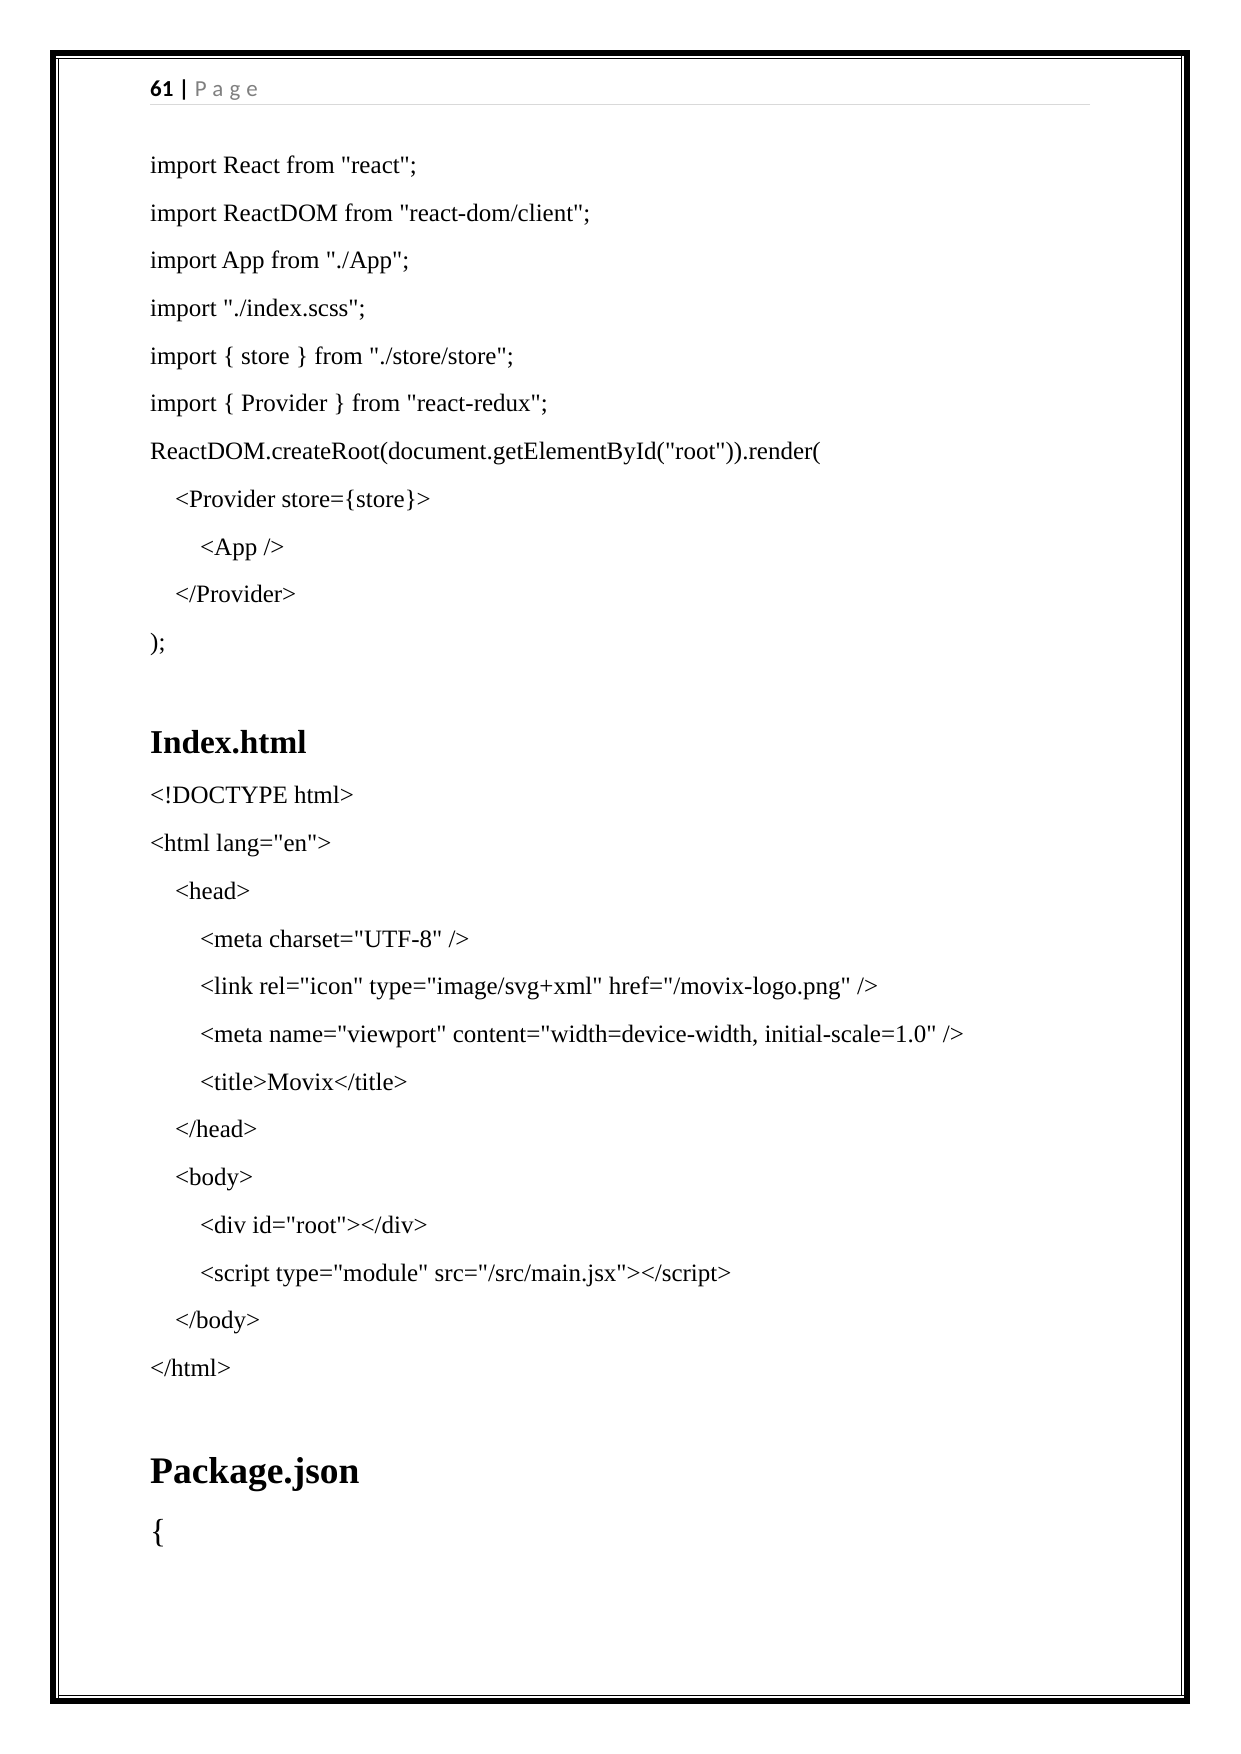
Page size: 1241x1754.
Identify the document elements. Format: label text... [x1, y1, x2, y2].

text </Provider> [150, 579, 1090, 608]
text Package.json [150, 1448, 1090, 1492]
text import React from "react"; [150, 150, 1090, 179]
text <Provider store={store}> [150, 484, 1090, 513]
text <body> [150, 1162, 1090, 1191]
text </head> [150, 1114, 1090, 1143]
text <head> [150, 876, 1090, 905]
text <title>Movix</title> [150, 1067, 1090, 1096]
text ); [150, 627, 1090, 656]
text import { store } from "./store/store"; [150, 341, 1090, 369]
text <App /> [150, 532, 1090, 560]
text </body> [150, 1305, 1090, 1334]
text <!DOCTYPE html> [150, 781, 1090, 809]
text import App from "./App"; [150, 245, 1090, 274]
text <meta name="viewport" content="width=device-width, initial-scale=1.0" /> [150, 1019, 1090, 1048]
text import { Provider } from "react-redux"; [150, 388, 1090, 417]
text <html lang="en"> [150, 828, 1090, 857]
text <link rel="icon" type="image/svg+xml" href="/movix-logo.png" /> [150, 971, 1090, 1000]
text Index.html [150, 722, 1090, 761]
text <script type="module" src="/src/main.jsx"></script> [150, 1258, 1090, 1286]
text { [150, 1512, 1090, 1550]
text <meta charset="UTF-8" /> [150, 924, 1090, 952]
text </html> [150, 1353, 1090, 1382]
text import ReactDOM from "react-dom/client"; [150, 198, 1090, 226]
text ReactDOM.createRoot(document.getElementById("root")).render( [150, 436, 1090, 465]
text import "./index.scss"; [150, 293, 1090, 322]
text <div id="root"></div> [150, 1210, 1090, 1239]
